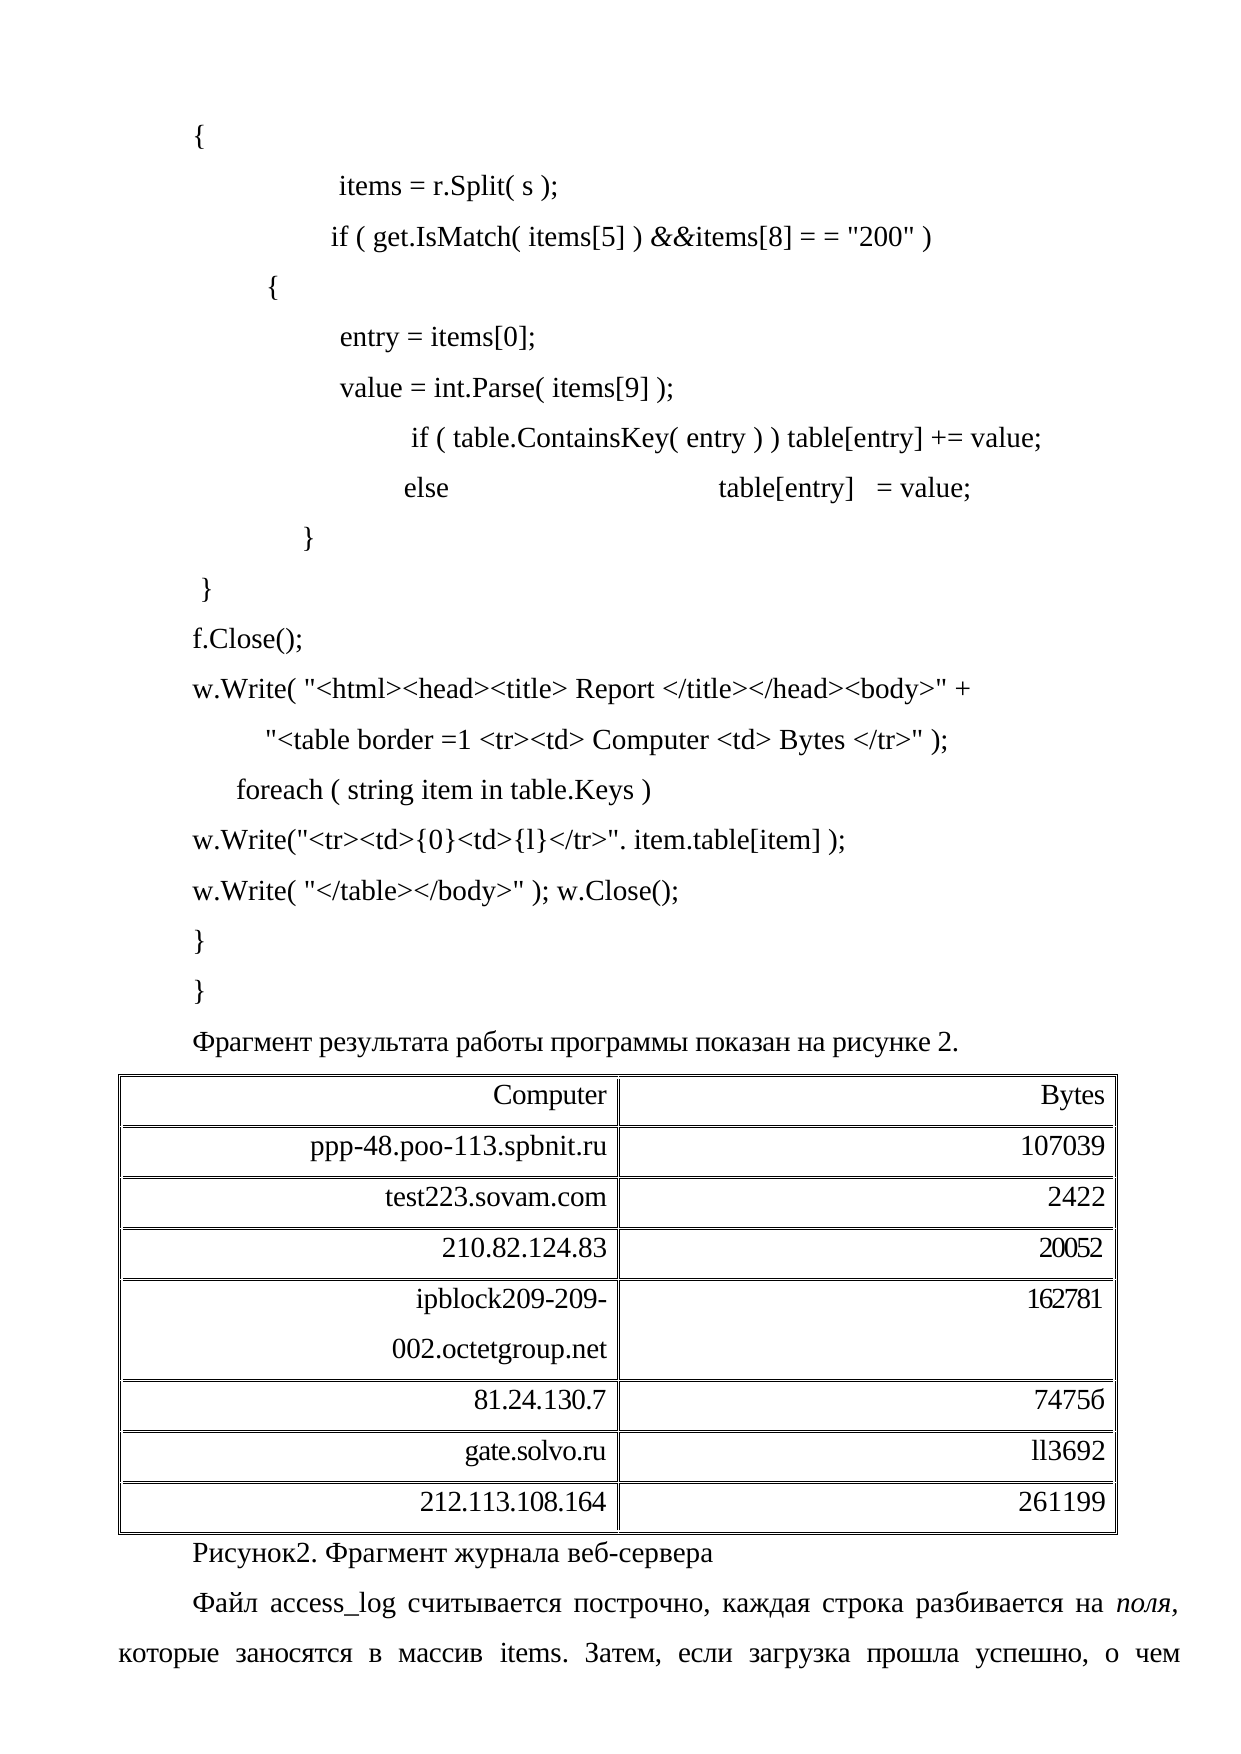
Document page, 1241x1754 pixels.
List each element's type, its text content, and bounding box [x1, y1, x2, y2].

text } [118, 923, 1181, 957]
text f.Close(); [118, 621, 1181, 655]
text entry = items[0]; [266, 319, 1181, 353]
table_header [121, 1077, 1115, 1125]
text Рисунок2. Фрагмент журнала веб-сервера [118, 1535, 1181, 1568]
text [118, 1585, 1181, 1669]
text { [118, 118, 1181, 152]
text else table[entry] = value; [118, 470, 1181, 504]
text w.Write( "<html><head><title> Report </title></head><body>" + [118, 672, 1181, 705]
text if ( get.IsMatch( items[5] ) &&items[8] = = "200" ) [118, 219, 1181, 252]
text foreach ( string item in table.Keys ) [118, 772, 1181, 806]
text { [192, 269, 1181, 303]
text items = r.Split( s ); [192, 168, 1181, 202]
text value = int.Parse( items[9] ); [266, 370, 1181, 403]
text w.Write("<tr><td>{0}<td>{l}</tr>". item.table[item] ); [118, 822, 1181, 856]
text Фрагмент результата работы программы показан на рисунке 2. [118, 1024, 1181, 1057]
text if ( table.ContainsKey( entry ) ) table[entry] += value; [118, 420, 1181, 453]
text } [118, 521, 1181, 554]
text w.Write( "</table></body>" ); w.Close(); [118, 873, 1181, 906]
text "<table border =1 <tr><td> Computer <td> Bytes </tr>" ); [118, 722, 1181, 755]
text } [118, 571, 1181, 604]
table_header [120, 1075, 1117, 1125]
text } [118, 973, 1181, 1007]
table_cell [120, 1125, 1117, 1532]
